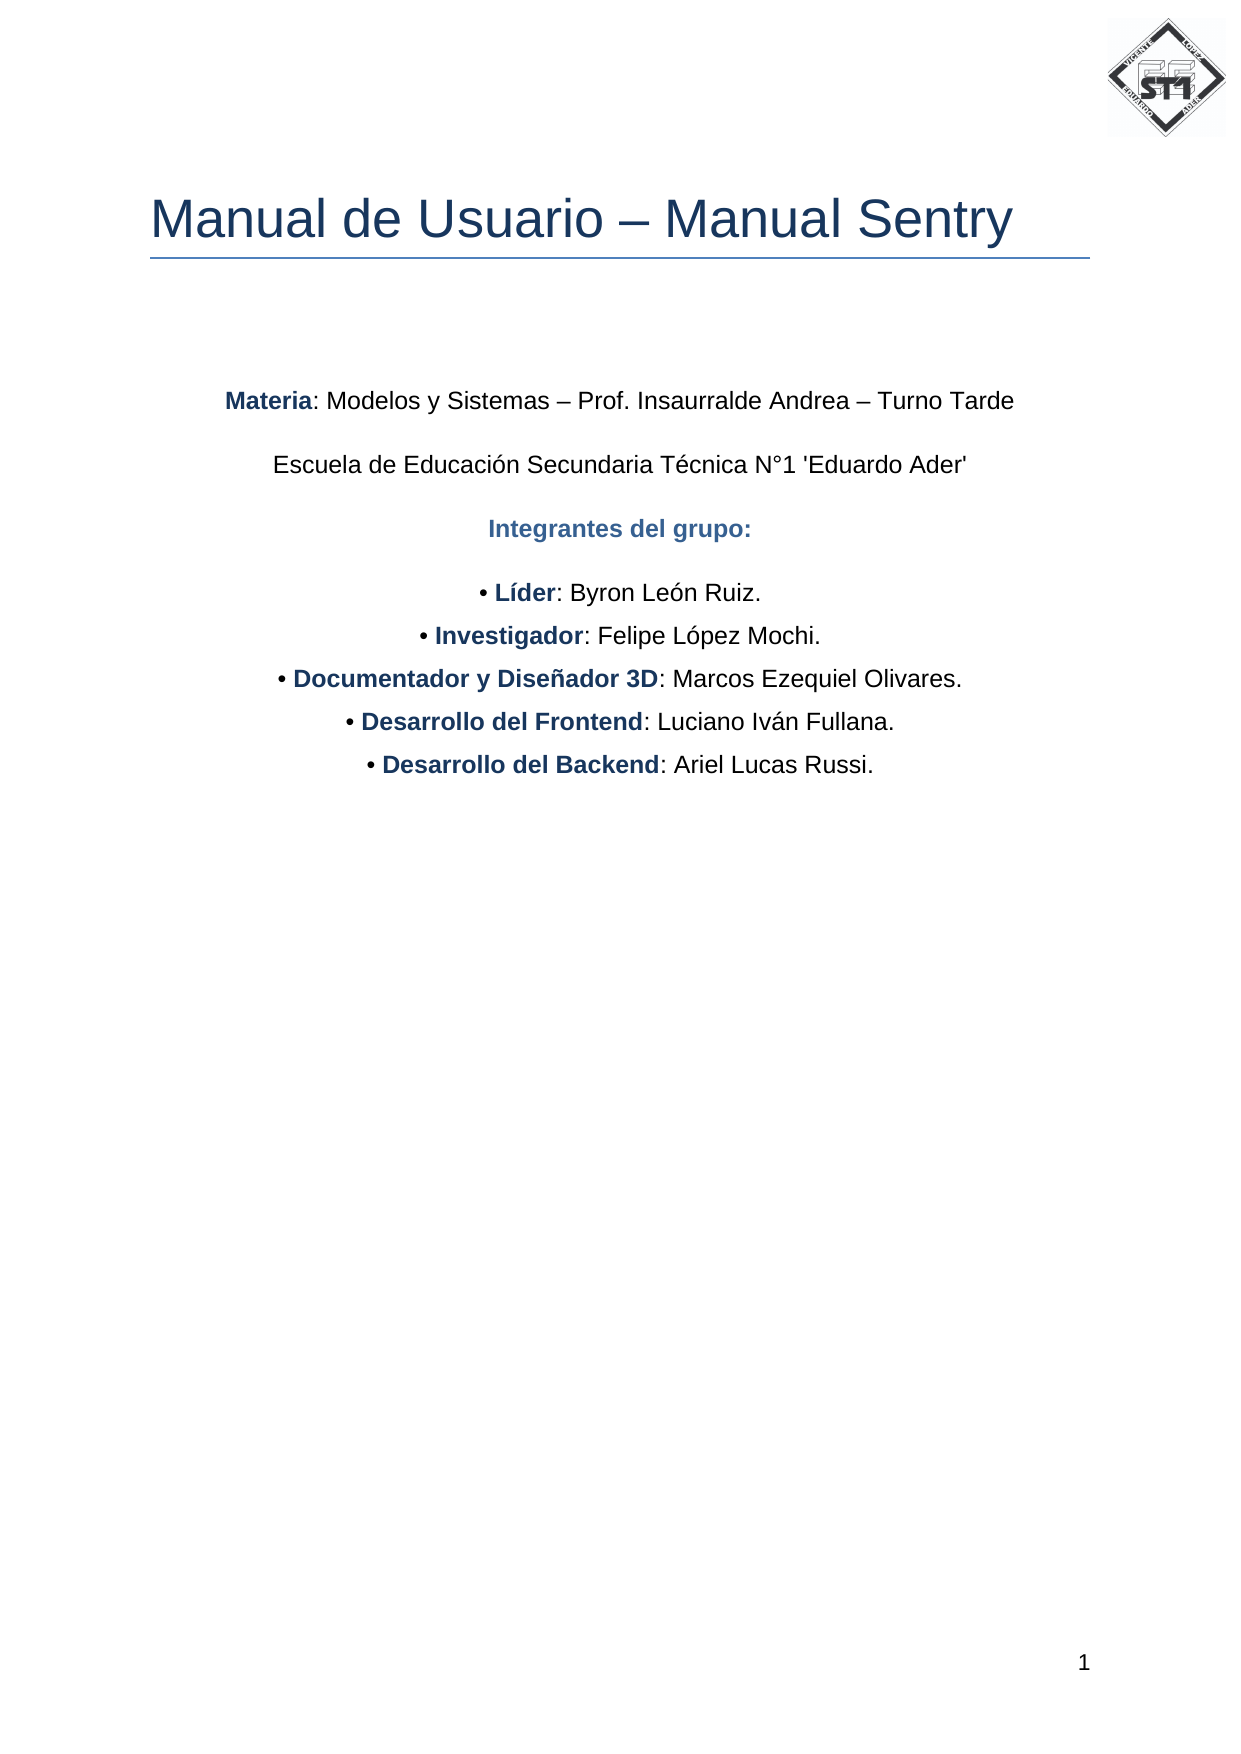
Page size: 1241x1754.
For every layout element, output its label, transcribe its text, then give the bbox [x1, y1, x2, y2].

picture [1107, 18, 1226, 137]
text Integrantes del grupo: [150, 514, 1090, 542]
text Materia: Modelos y Sistemas – Prof. Insaurralde Andrea – Turno Tarde [150, 386, 1090, 414]
text Escuela de Educación Secundaria Técnica N°1 'Eduardo Ader' [150, 450, 1090, 478]
text • Líder: Byron León Ruiz. • Investigador: Felipe López Mochi. • Documentador y Diseñador 3D: Marcos Ezequiel Olivares. • Desarrollo del Frontend: Luciano Iván Fullana. • Desarrollo del Backend: Ariel Lucas Russi. [150, 578, 1090, 779]
title Manual de Usuario – Manual Sentry [150, 150, 1090, 257]
